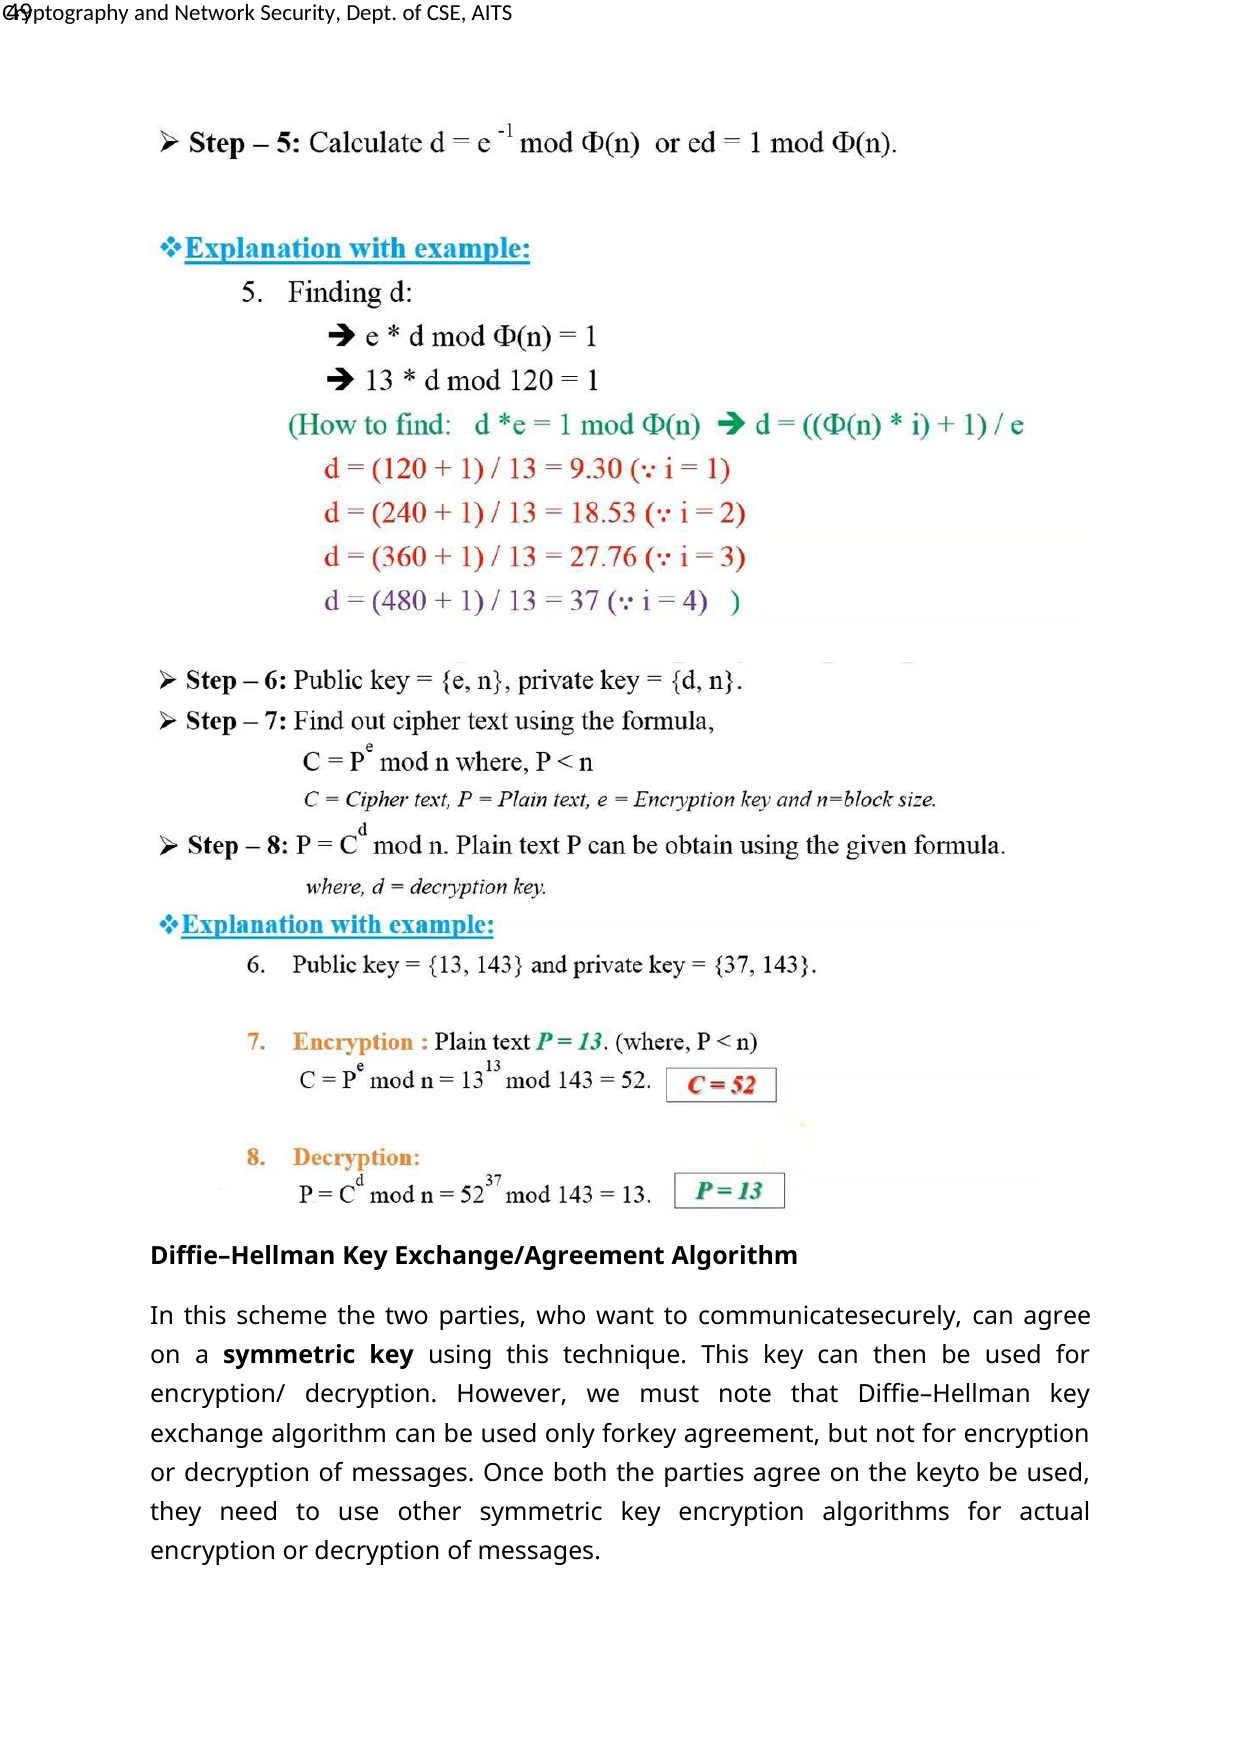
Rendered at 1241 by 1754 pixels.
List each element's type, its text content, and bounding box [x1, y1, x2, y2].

text In this scheme the two parties, who want to communicatesecurely, can agree on a symmetric key using this technique. This key can then be used for encryption/ decryption. However, we must note that Diffie–Hellman key exchange algorithm can be used only forkey agreement, but not for encryption or decryption of messages. Once both the parties agree on the keyto be used, they need to use other symmetric key encryption algorithms for actual encryption or decryption of messages. [150, 1298, 1091, 1567]
picture [150, 118, 1085, 628]
subtitle Diffie–Hellman Key Exchange/Agreement Algorithm [150, 1238, 1213, 1272]
picture [150, 662, 1041, 1216]
